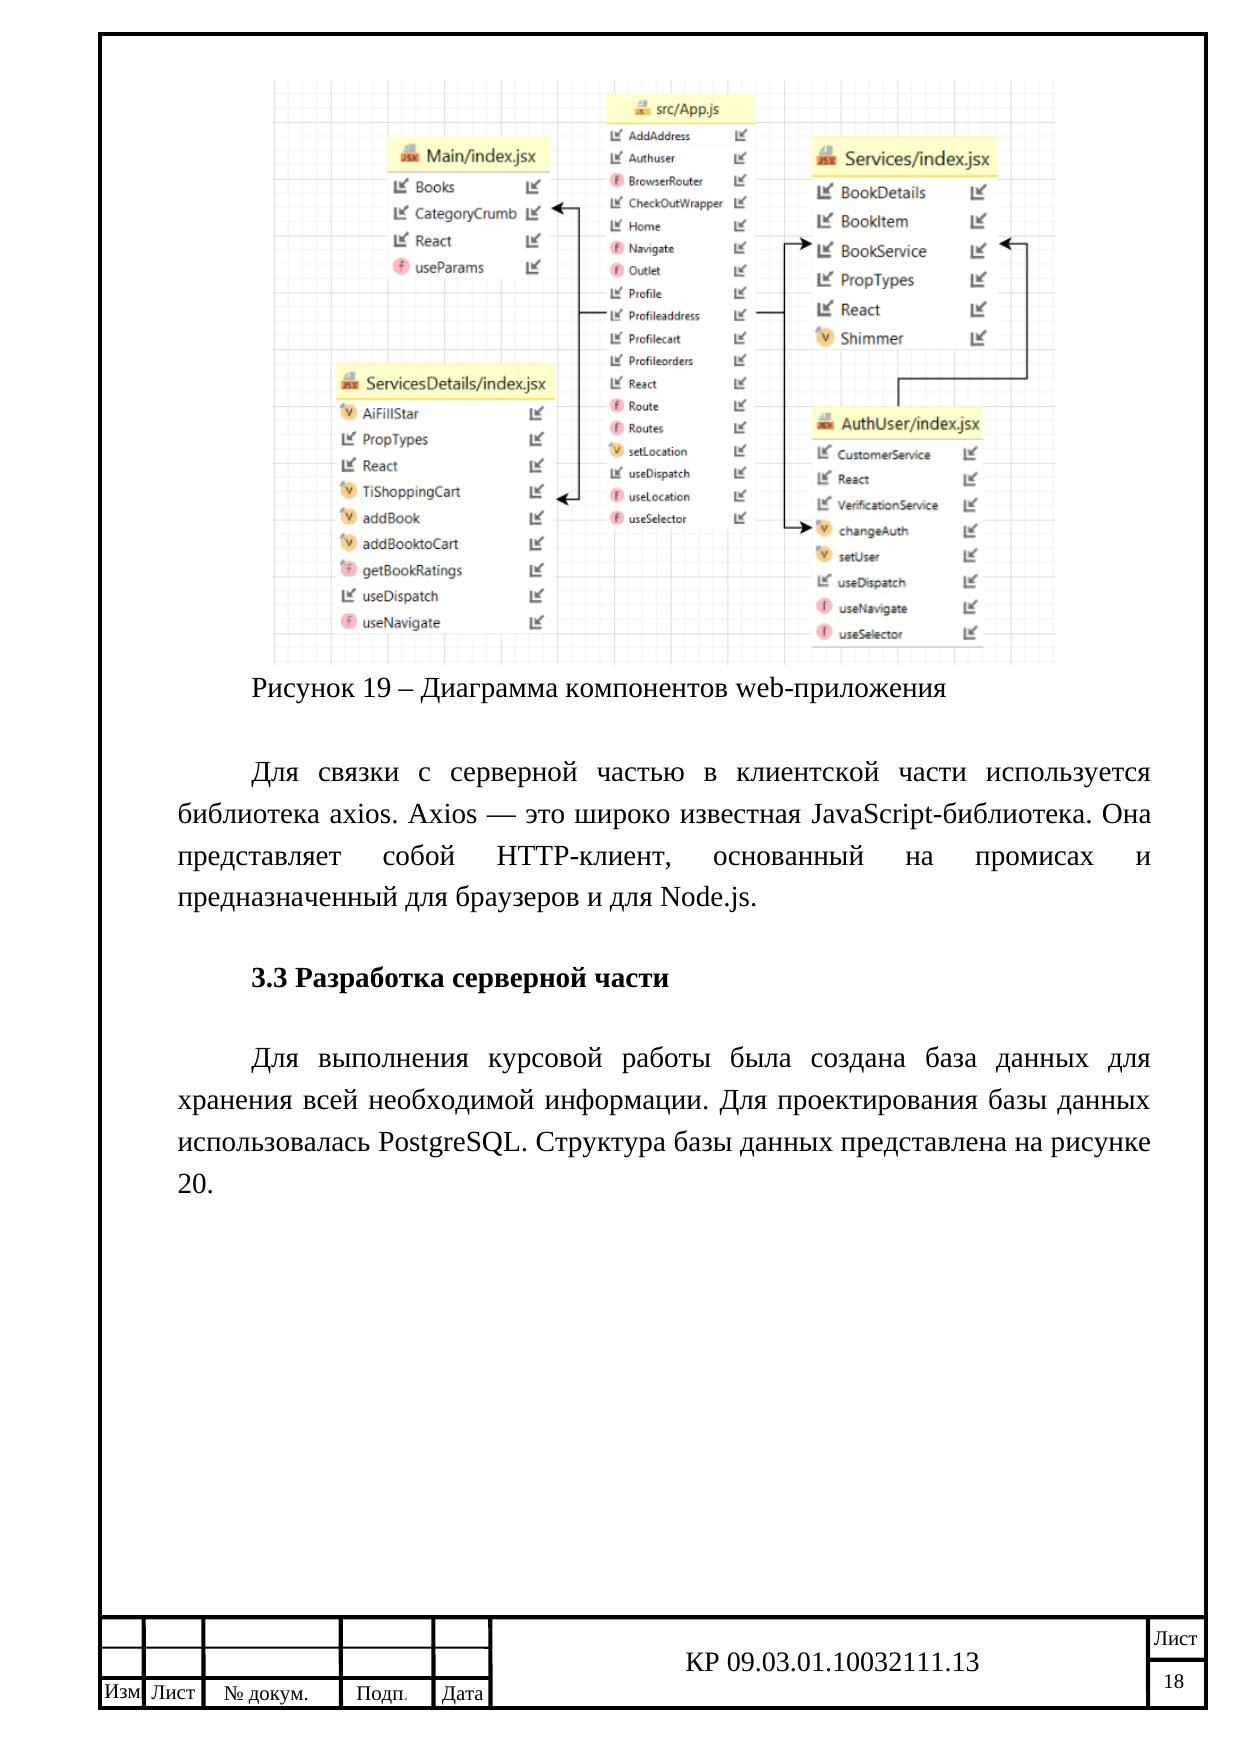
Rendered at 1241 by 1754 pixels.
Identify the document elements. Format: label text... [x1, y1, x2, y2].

text Для связки с серверной частью в клиентской части используется библиотека axios. Axios — это широко известная JavaScript-библиотека. Она представляет собой HTTP-клиент, основанный на промисах и предназначенный для браузеров и для Node.js. [177, 871, 1152, 913]
text Для связки с серверной частью в клиентской части используется библиотека axios. Axios — это широко известная JavaScript-библиотека. Она представляет собой HTTP-клиент, основанный на промисах и предназначенный для браузеров и для Node.js. [177, 754, 1152, 838]
text Рисунок 19 – Диаграмма компонентов web-приложения [177, 670, 1152, 704]
text 3.3 Разработка серверной части [177, 960, 1152, 993]
picture [273, 80, 1056, 665]
text Для выполнения курсовой работы была создана база данных для хранения всей необходимой информации. Для проектирования базы данных использовалась PostgreSQL. Структура базы данных представлена на рисунке 20. [177, 1040, 1152, 1199]
